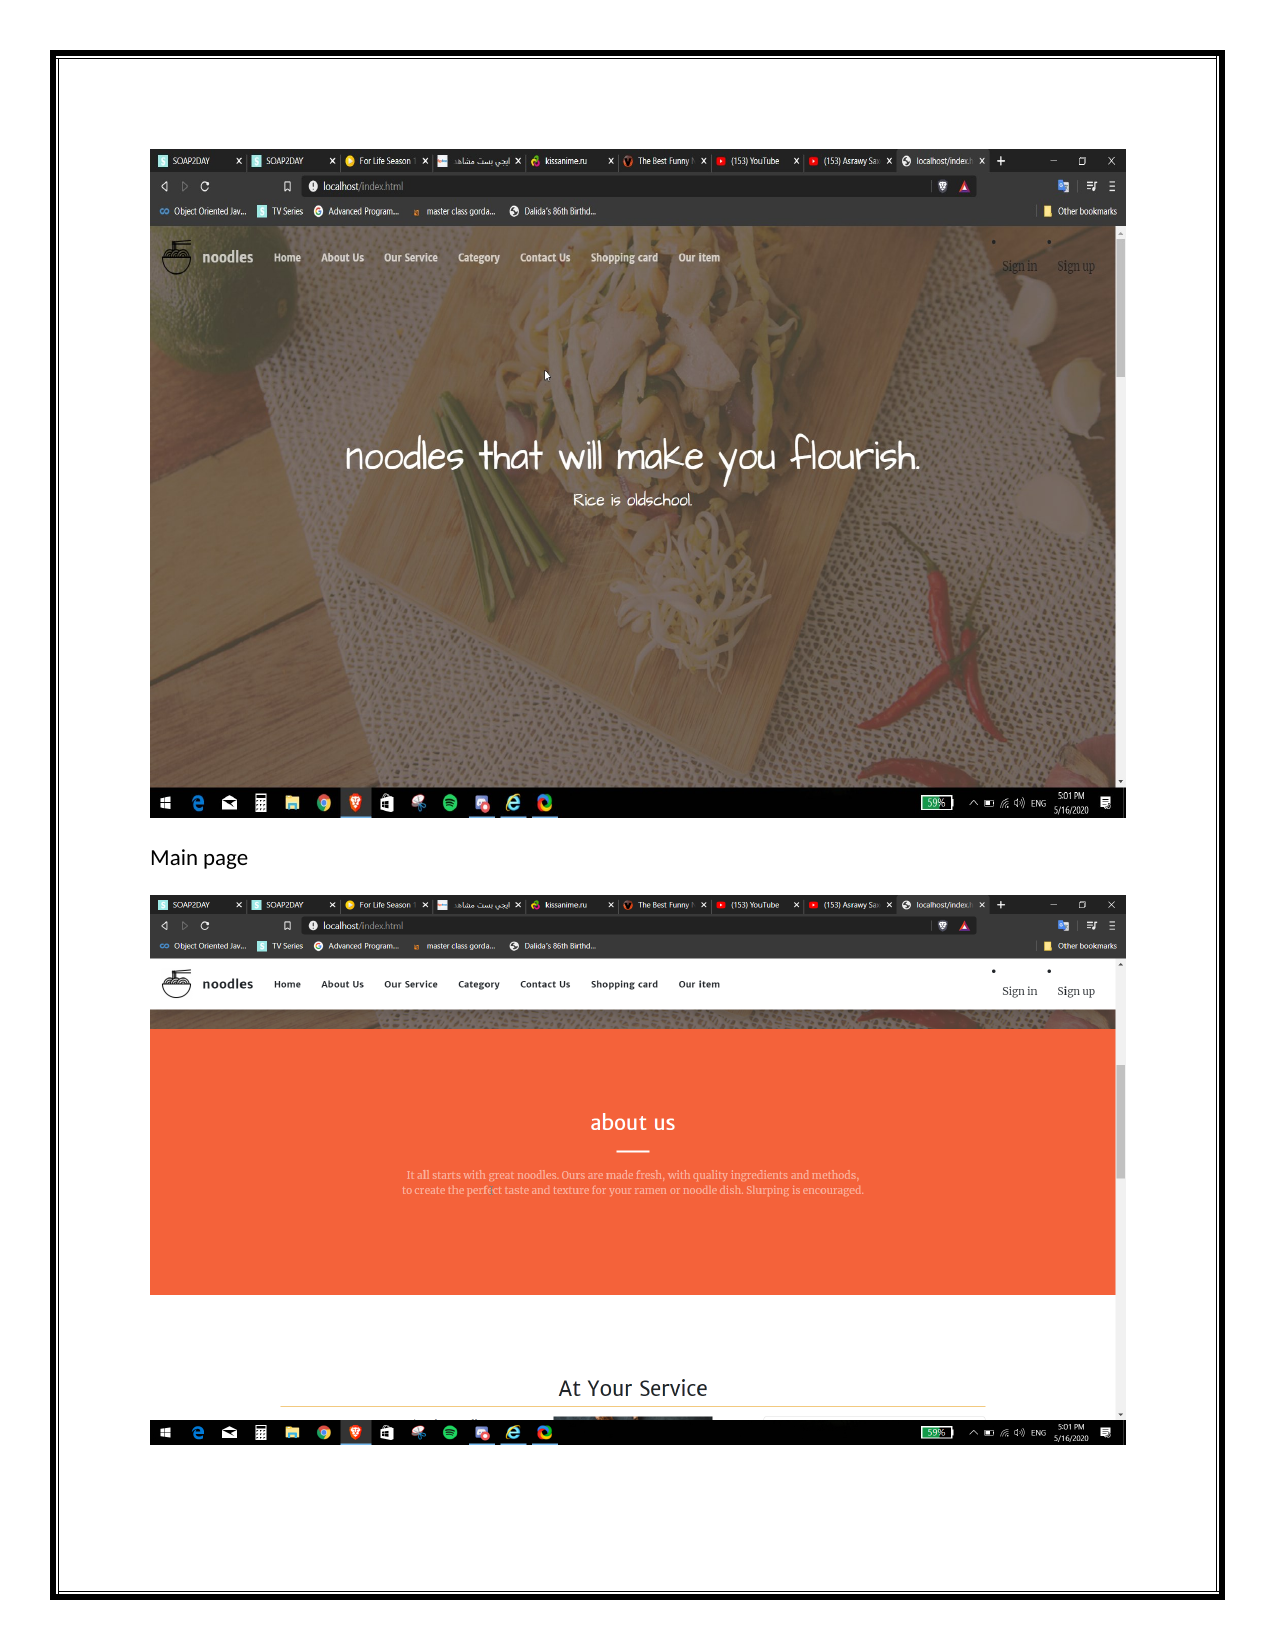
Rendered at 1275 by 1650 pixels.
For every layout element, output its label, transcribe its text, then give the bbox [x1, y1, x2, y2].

text Main page [150, 843, 1125, 871]
picture [150, 149, 1126, 818]
picture [150, 895, 1126, 1445]
